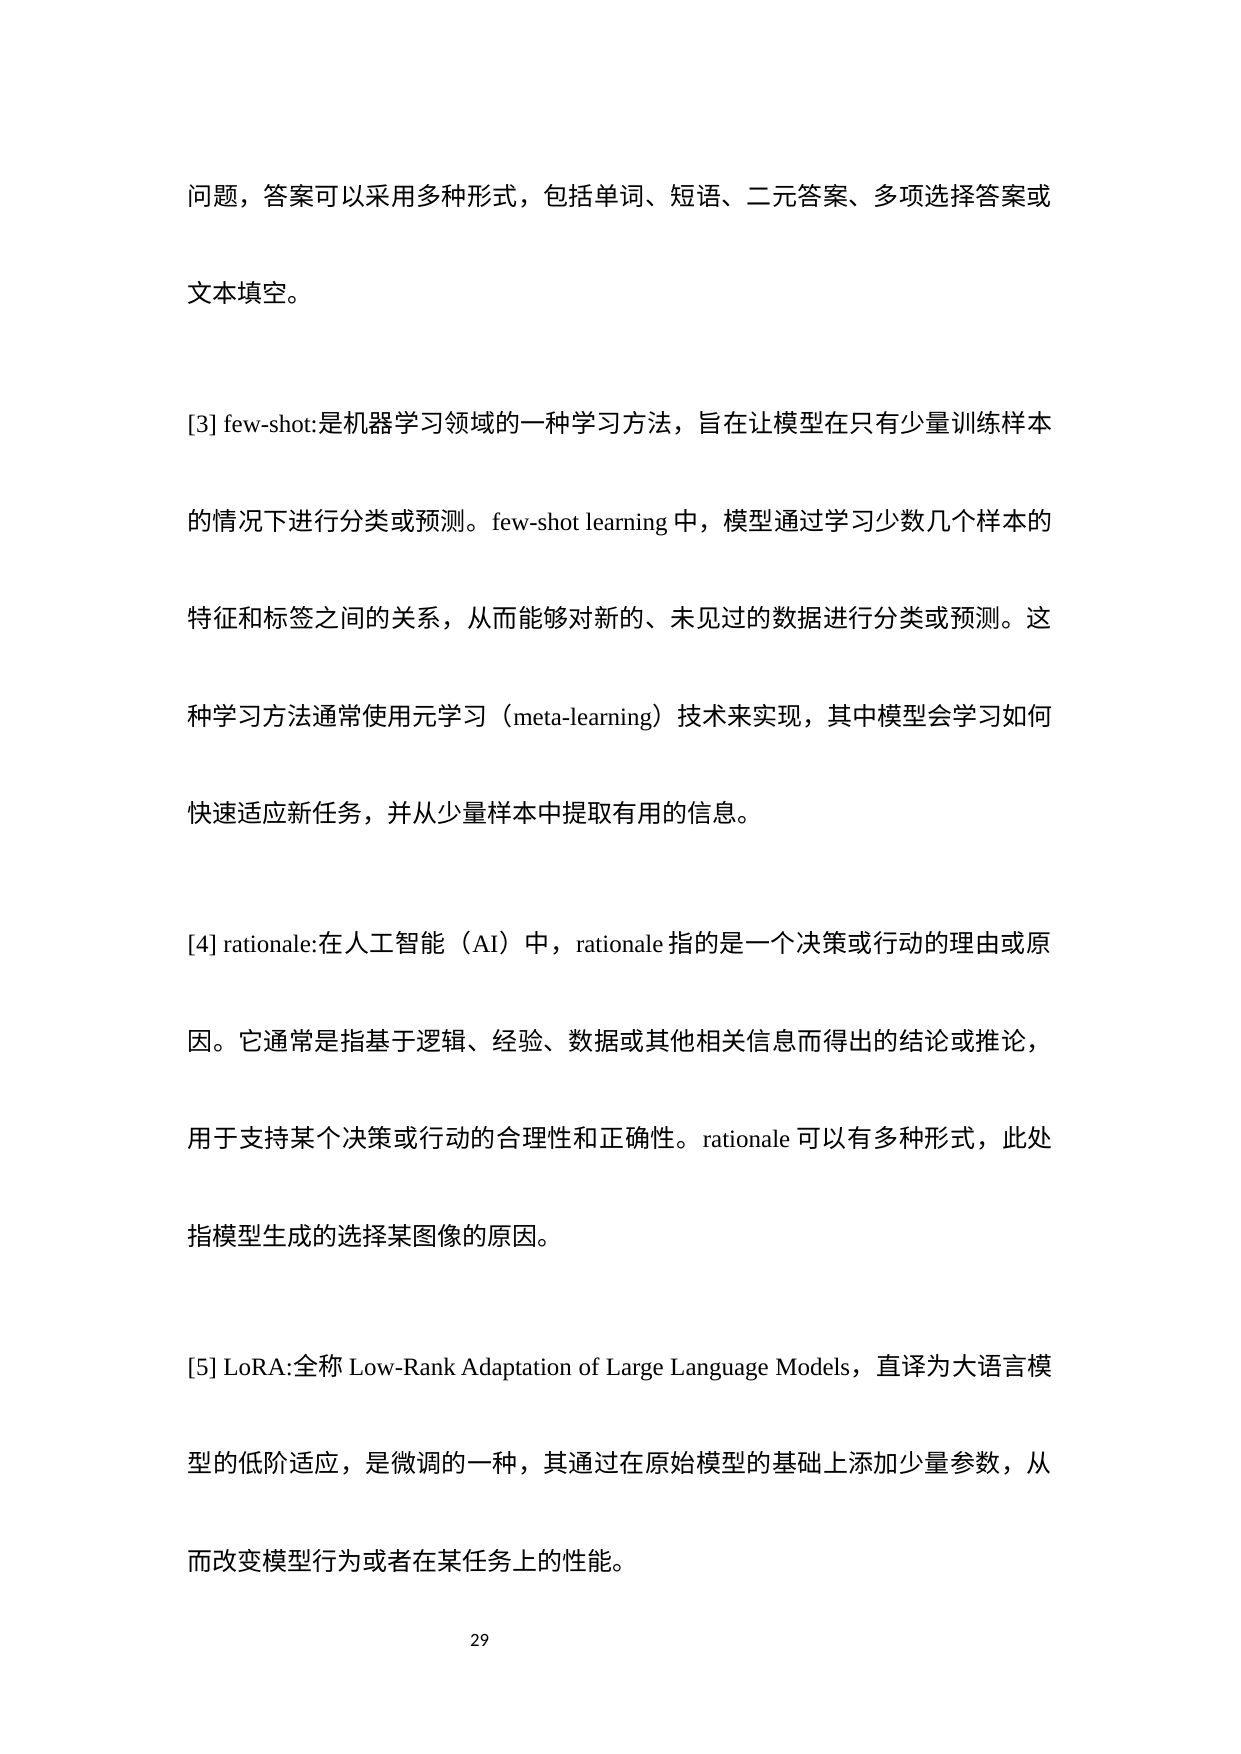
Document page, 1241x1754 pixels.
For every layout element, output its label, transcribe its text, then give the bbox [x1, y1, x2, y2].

text [3] few-shot:是机器学习领域的一种学习方法，旨在让模型在只有少量训练样本的情况下进行分类或预测。few-shot learning中，模型通过学习少数几个样本的特征和标签之间的关系，从而能够对新的、未见过的数据进行分类或预测。这种学习方法通常使用元学习（meta-learning）技术来实现，其中模型会学习如何快速适应新任务，并从少量样本中提取有用的信息。 [187, 389, 1053, 844]
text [187, 162, 1053, 324]
text [5] LoRA:全称Low-Rank Adaptation of Large Language Models，直译为大语言模型的低阶适应，是微调的一种，其通过在原始模型的基础上添加少量参数，从而改变模型行为或者在某任务上的性能。 [187, 1332, 1053, 1592]
text [4] rationale:在人工智能（AI）中，rationale指的是一个决策或行动的理由或原因。它通常是指基于逻辑、经验、数据或其他相关信息而得出的结论或推论，用于支持某个决策或行动的合理性和正确性。rationale可以有多种形式，此处指模型生成的选择某图像的原因。 [187, 909, 1053, 1267]
